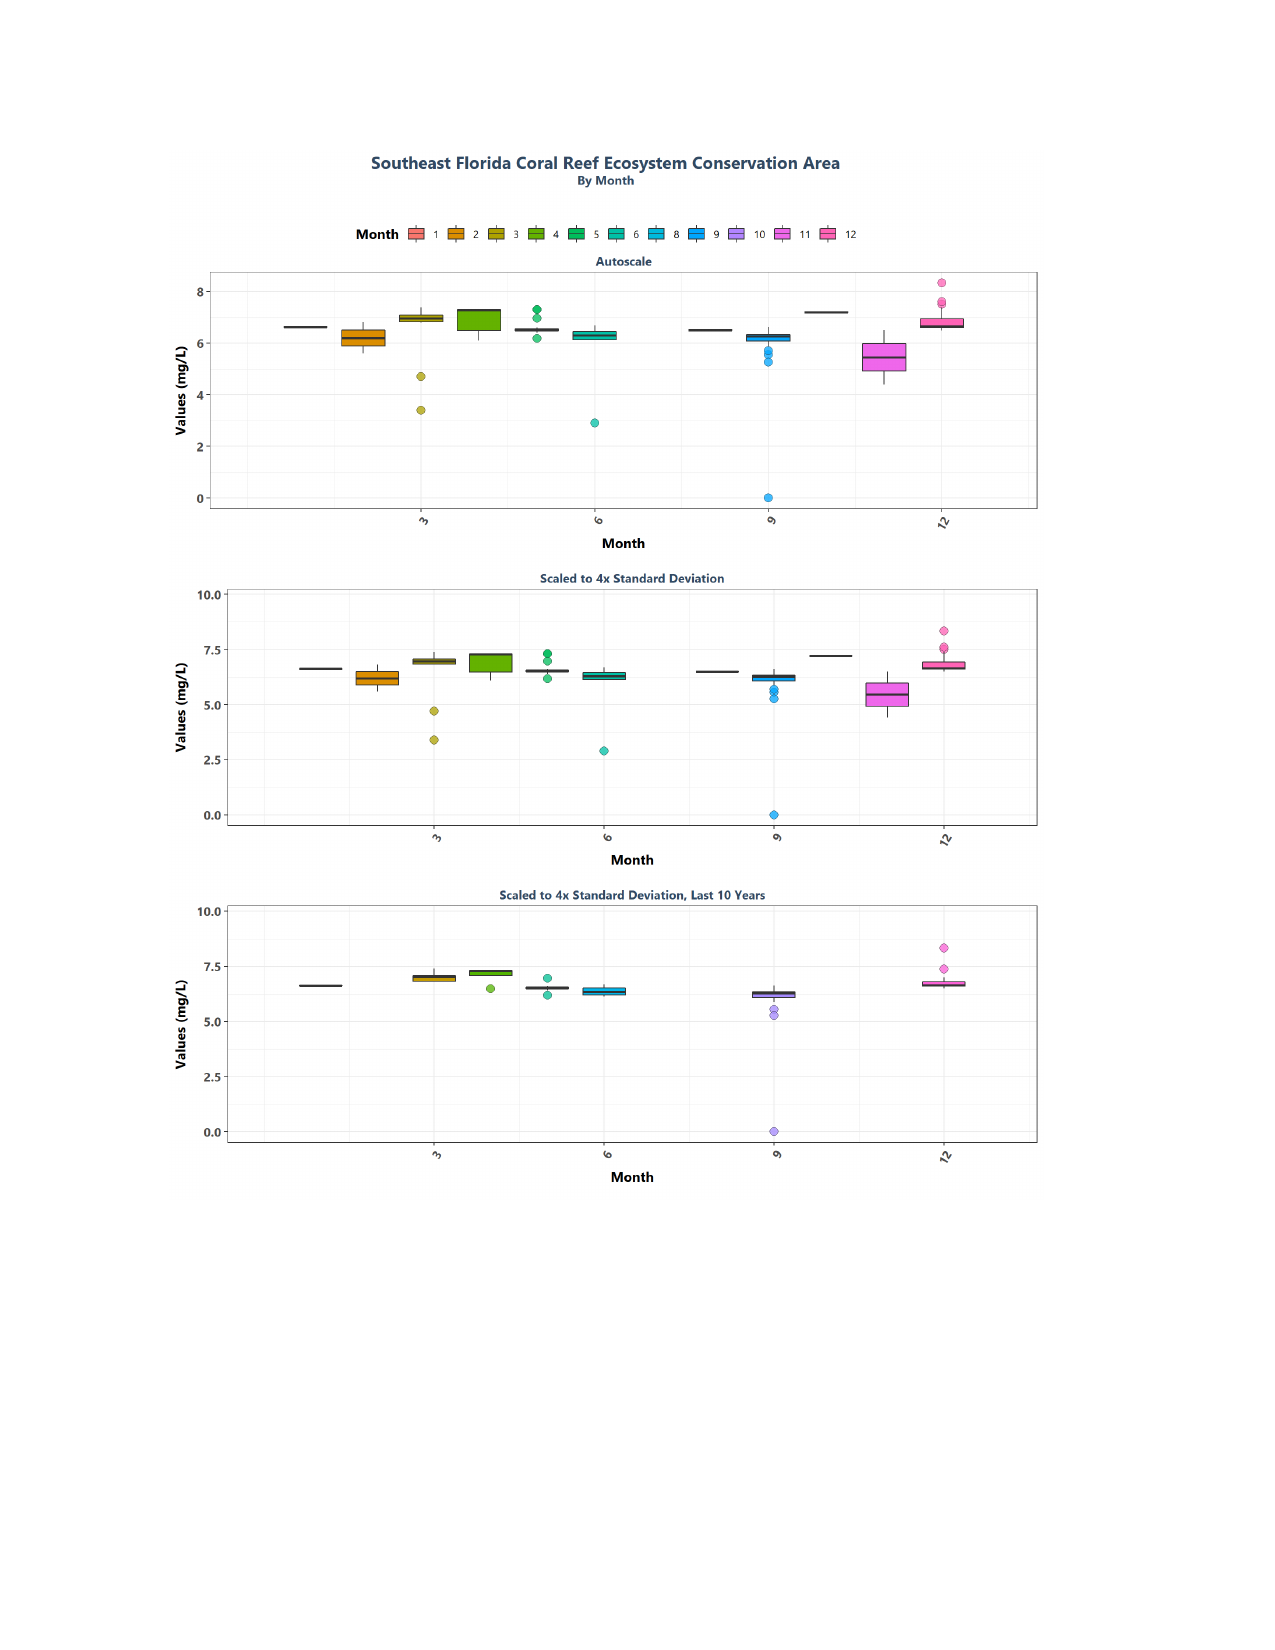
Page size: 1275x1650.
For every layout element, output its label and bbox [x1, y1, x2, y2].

picture [168, 150, 1044, 1200]
